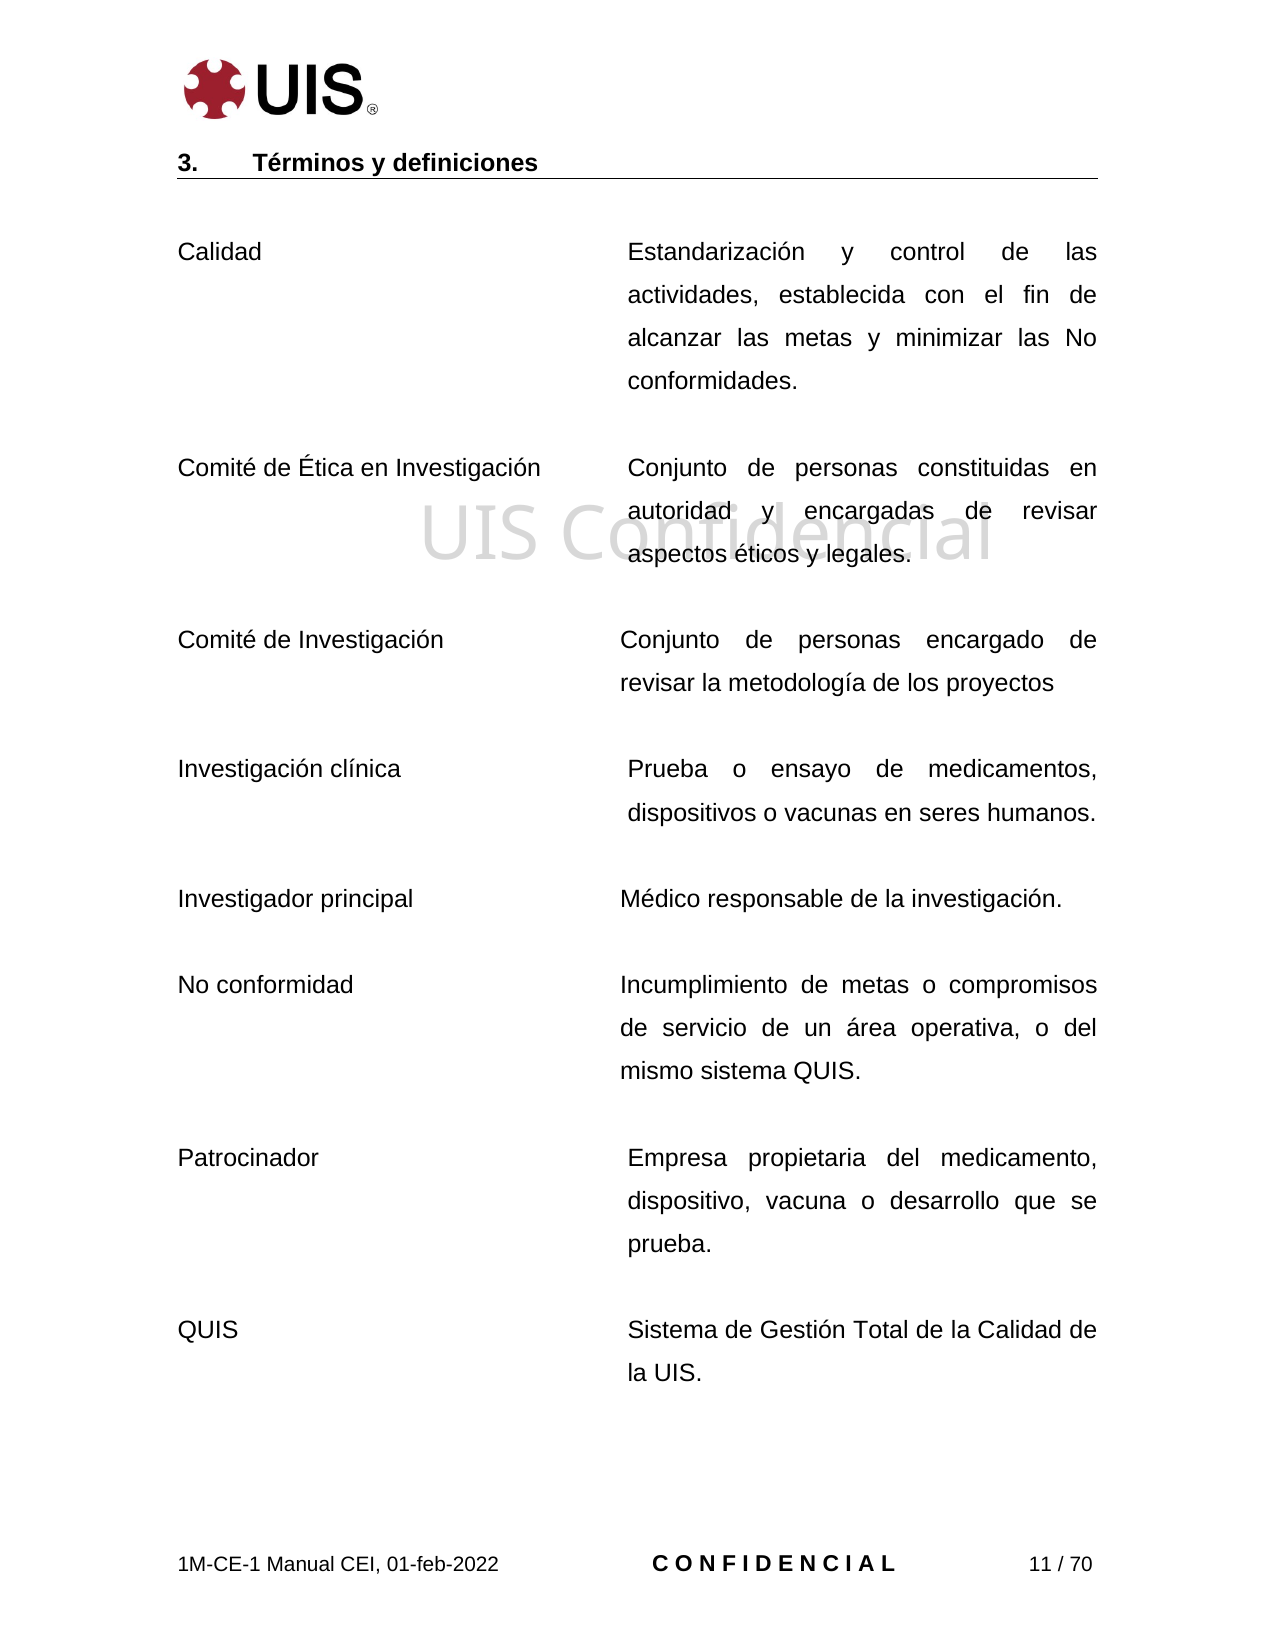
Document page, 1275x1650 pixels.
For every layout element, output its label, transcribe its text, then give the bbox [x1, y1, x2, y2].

text QUIS Sistema de Gestión Total de la Calidad de la UIS. [177, 1315, 1098, 1387]
text Patrocinador Empresa propietaria del medicamento, dispositivo, vacuna o desarrollo que se prueba. [177, 1143, 1098, 1258]
subtitle Términos y definiciones [177, 148, 1098, 178]
text Comité de Ética en Investigación Conjunto de personas constituidas en autoridad y encargadas de revisar aspectos éticos y legales. [177, 453, 1098, 568]
picture [182, 57, 380, 121]
text No conformidad Incumplimiento de metas o compromisos de servicio de un área operativa, o del mismo sistema QUIS. [177, 970, 1098, 1085]
text Calidad Estandarización y control de las actividades, establecida con el fin de alcanzar las metas y minimizar las No conformidades. [177, 237, 1098, 395]
text Investigación clínica Prueba o ensayo de medicamentos, dispositivos o vacunas en seres humanos. [177, 754, 1098, 826]
text Comité de Investigación Conjunto de personas encargado de revisar la metodología de los proyectos [177, 625, 1098, 697]
text Investigador principal Médico responsable de la investigación. [177, 884, 1098, 913]
